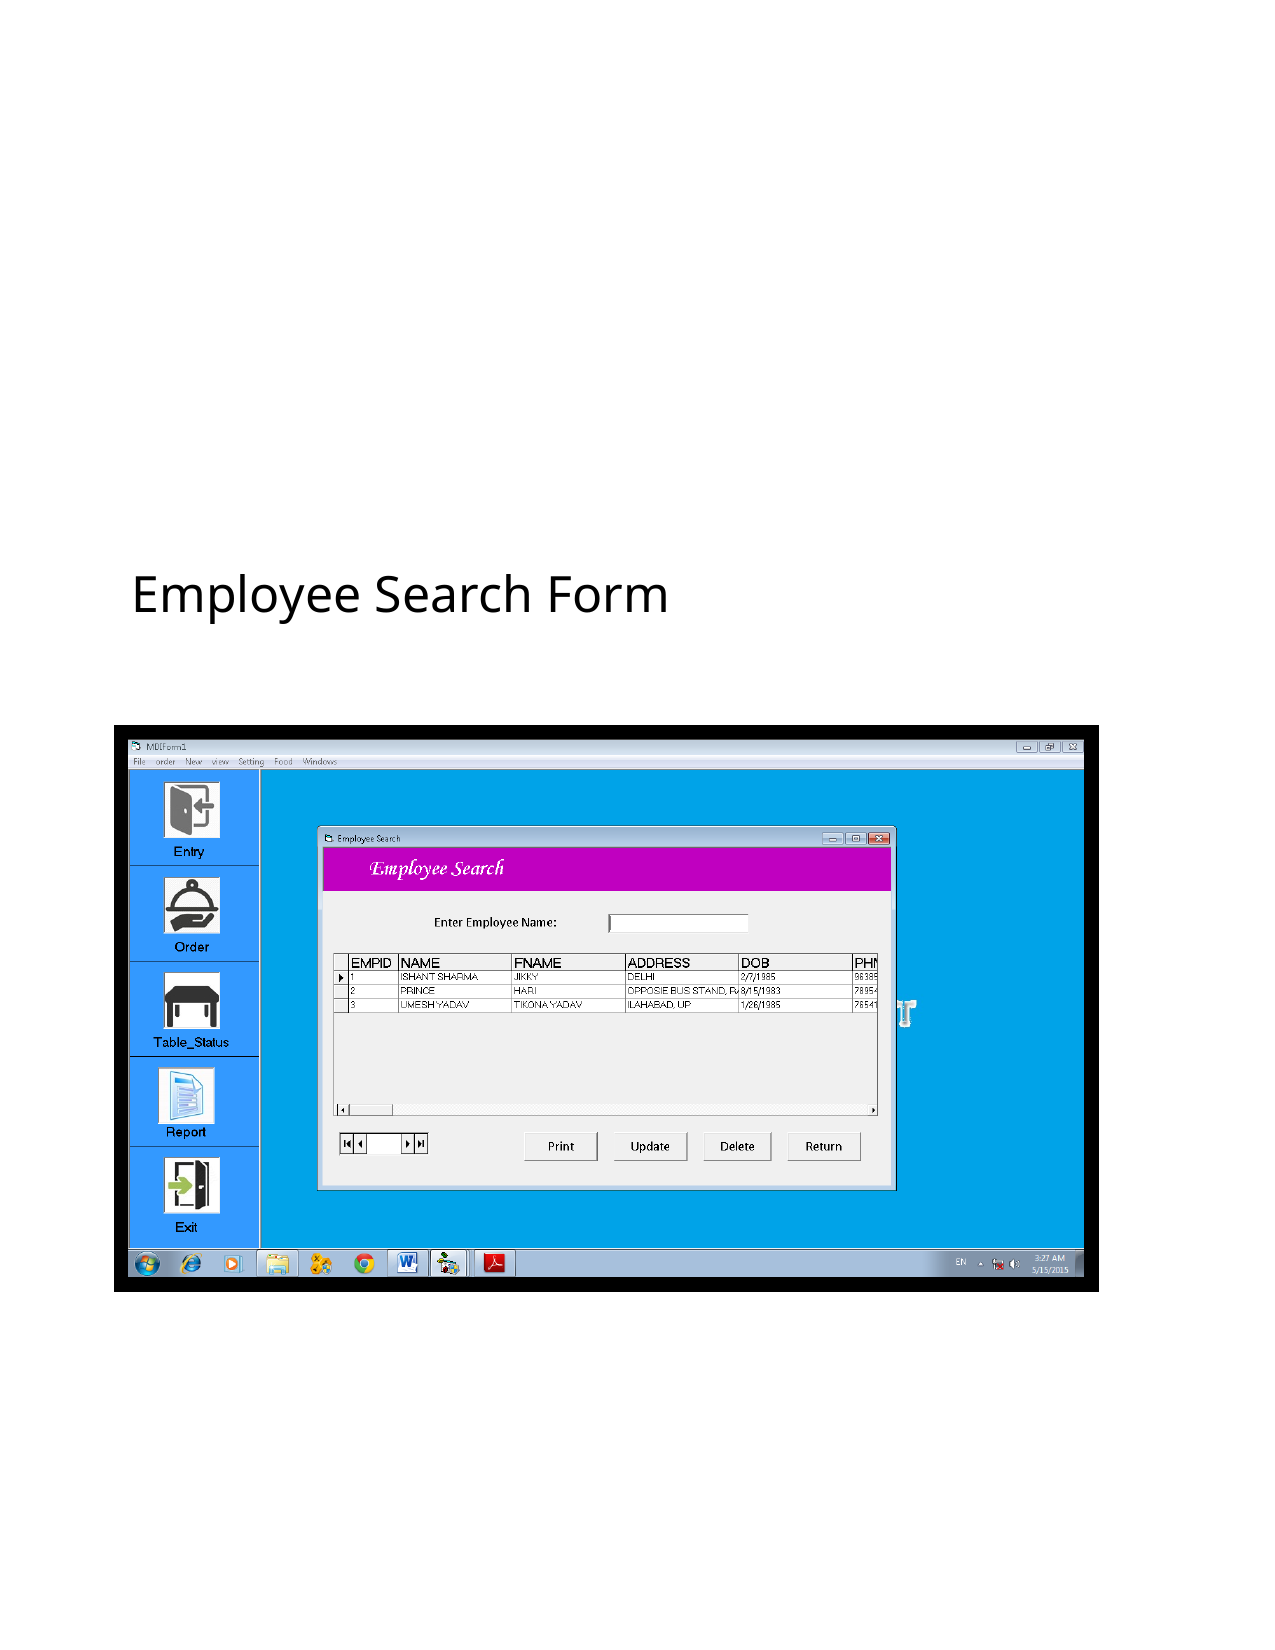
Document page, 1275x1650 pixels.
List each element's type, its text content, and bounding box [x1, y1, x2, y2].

picture [318, 826, 916, 1190]
text Employee Search Form [131, 559, 1087, 627]
picture [128, 739, 1084, 1277]
